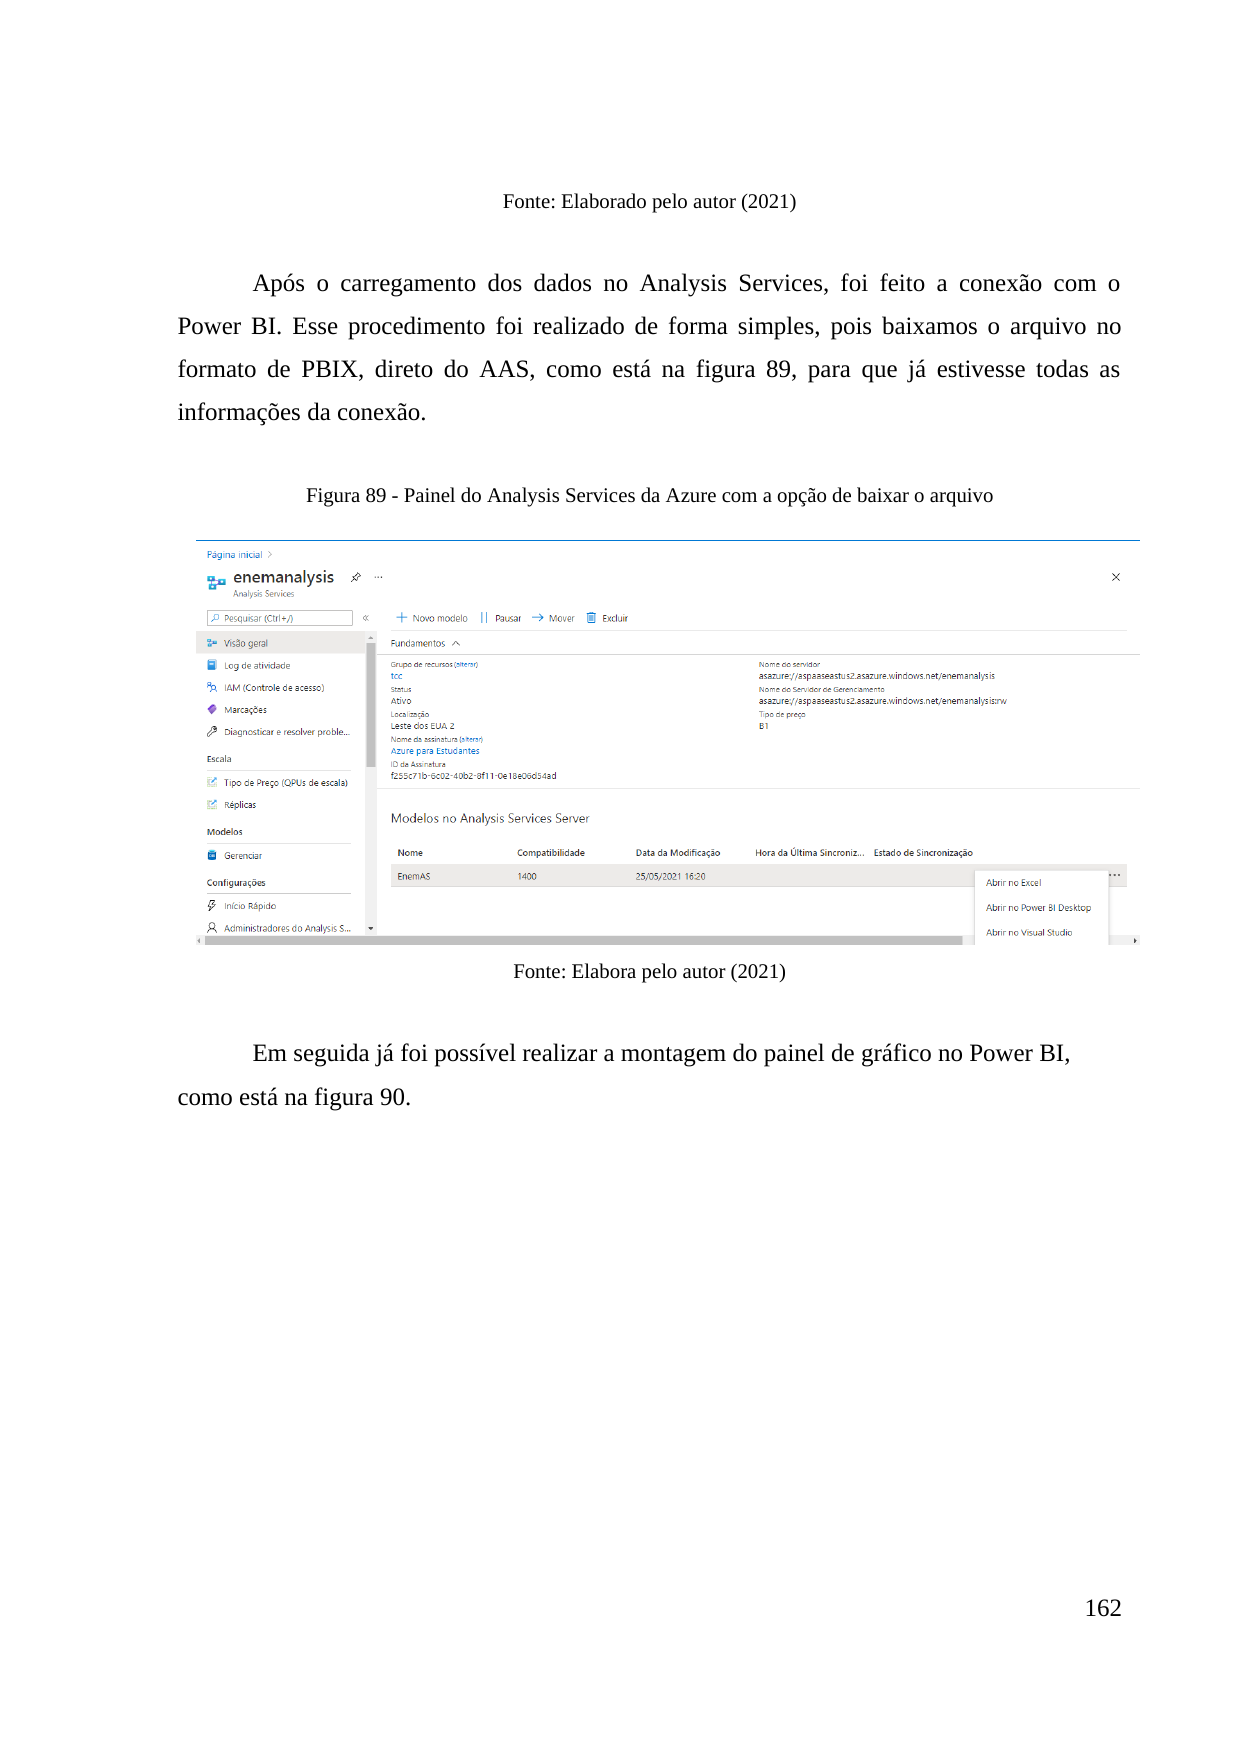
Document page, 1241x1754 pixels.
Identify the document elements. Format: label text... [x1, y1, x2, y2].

text Fonte: Elaborado pelo autor (2021) [177, 189, 1122, 213]
text Fonte: Elabora pelo autor (2021) [177, 959, 1122, 983]
text Após o carregamento dos dados no Analysis Services, foi feito a conexão com o Power BI. Esse procedimento foi realizado de forma simples, pois baixamos o arquivo no formato de PBIX, direto do AAS, como está na figura 89, para que já estivesse todas as informações da conexão. [177, 268, 1122, 426]
text Em seguida já foi possível realizar a montagem do painel de gráfico no Power BI, como está na figura 90. [177, 1038, 1122, 1110]
text Figura 89 - Painel do Analysis Services da Azure com a opção de baixar o arquivo [177, 483, 1122, 507]
